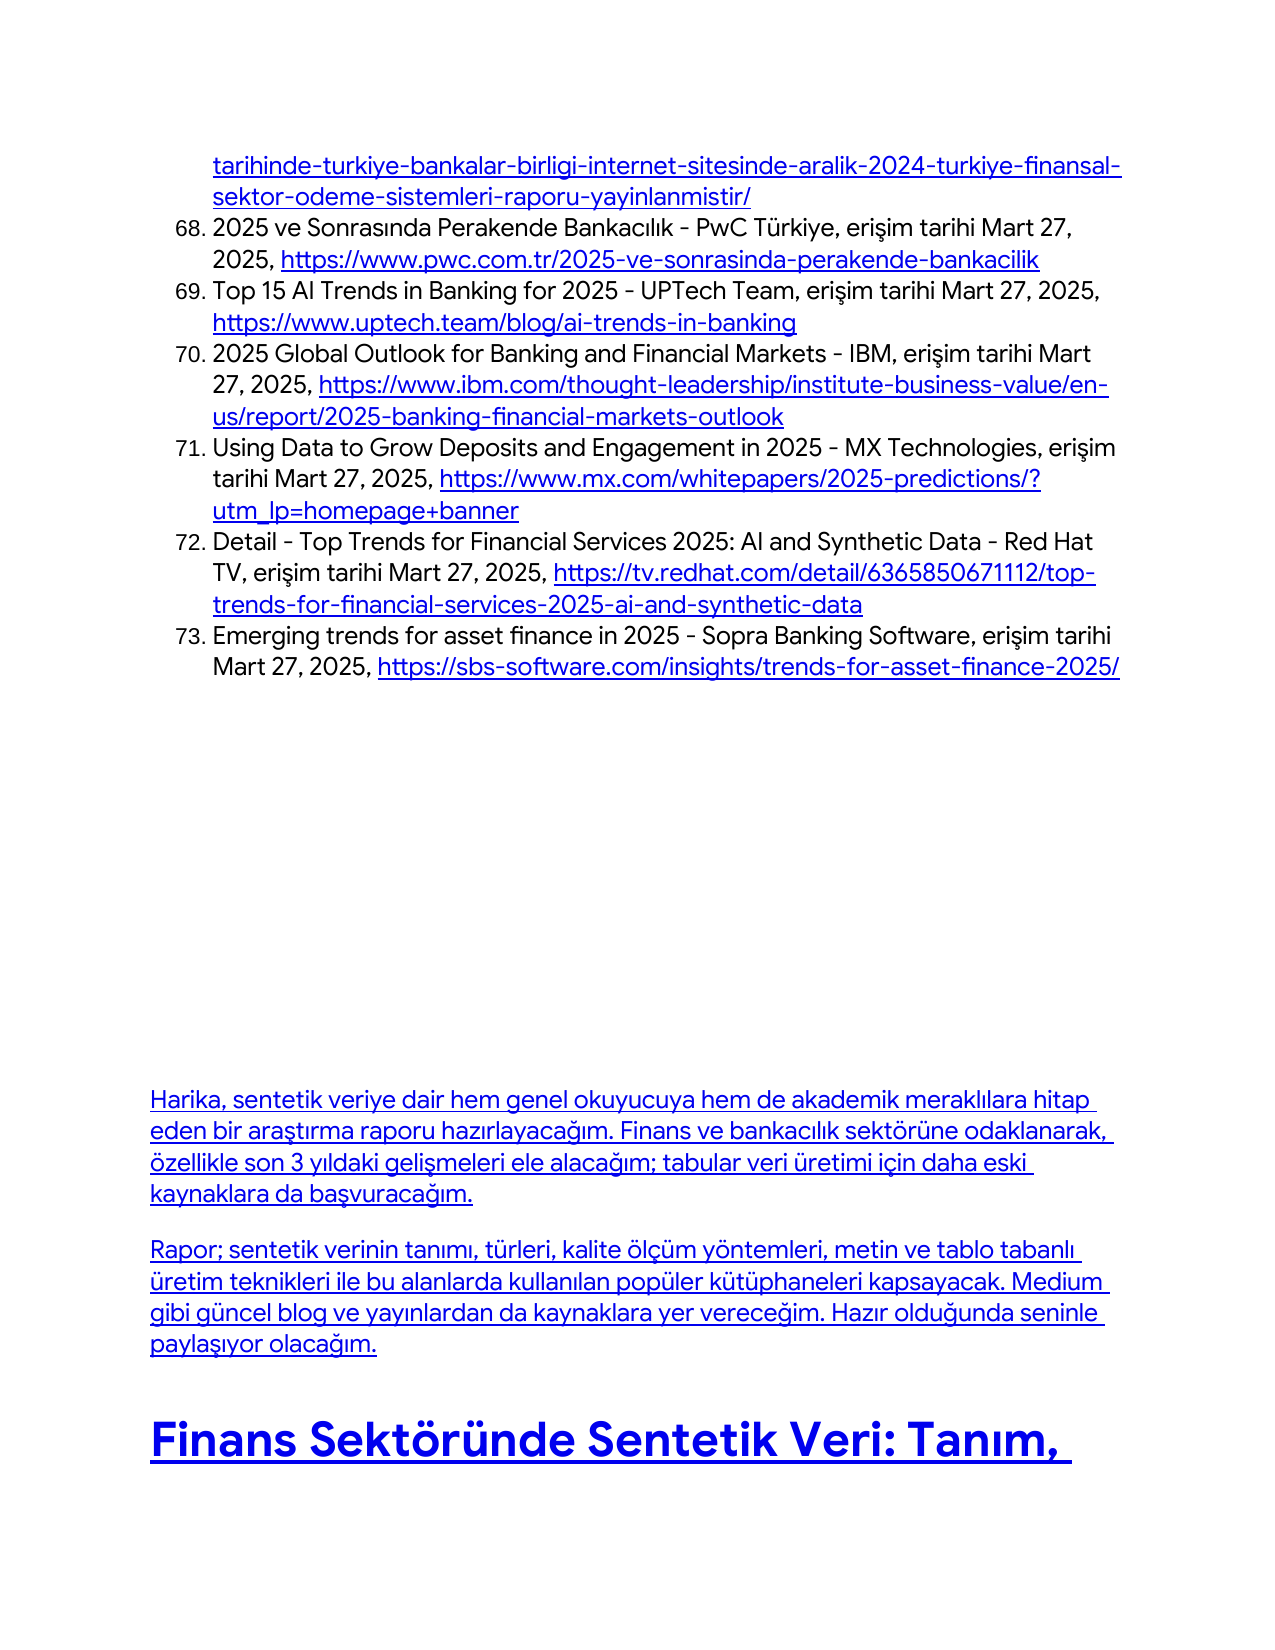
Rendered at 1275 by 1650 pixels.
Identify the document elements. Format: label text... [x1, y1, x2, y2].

list Detail - Top Trends for Financial Services 2025: AI and Synthetic Data - Red Hat TV, erişim tarihi Mart 27, 2025, https://tv.redhat.com/detail/6365850671112/top-trends-for-financial-services-2025-ai-and-synthetic-data [175, 526, 1125, 620]
list 2025 ve Sonrasında Perakende Bankacılık - PwC Türkiye, erişim tarihi Mart 27, 2025, https://www.pwc.com.tr/2025-ve-sonrasinda-perakende-bankacilik [175, 213, 1125, 275]
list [175, 150, 1125, 213]
text Rapor; sentetik verinin tanımı, türleri, kalite ölçüm yöntemleri, metin ve tablo tabanlı üretim teknikleri ile bu alanlarda kullanılan popüler kütüphaneleri kapsayacak. Medium gibi güncel blog ve yayınlardan da kaynaklara yer vereceğim. Hazır olduğunda seninle paylaşıyor olacağım. [150, 1235, 1125, 1360]
list Using Data to Grow Deposits and Engagement in 2025 - MX Technologies, erişim tarihi Mart 27, 2025, https://www.mx.com/whitepapers/2025-predictions/?utm_lp=homepage+banner [175, 432, 1125, 526]
text Harika, sentetik veriye dair hem genel okuyucuya hem de akademik meraklılara hitap eden bir araştırma raporu hazırlayacağım. Finans ve bankacılık sektörüne odaklanarak, özellikle son 3 yıldaki gelişmeleri ele alacağım; tabular veri üretimi için daha eski kaynaklara da başvuracağım. [150, 1084, 1125, 1210]
list 2025 Global Outlook for Banking and Financial Markets - IBM, erişim tarihi Mart 27, 2025, https://www.ibm.com/thought-leadership/institute-business-value/en-us/report/2025-banking-financial-markets-outlook [175, 338, 1125, 432]
list Top 15 AI Trends in Banking for 2025 - UPTech Team, erişim tarihi Mart 27, 2025, https://www.uptech.team/blog/ai-trends-in-banking [175, 275, 1125, 338]
list Emerging trends for asset finance in 2025 - Sopra Banking Software, erişim tarihi Mart 27, 2025, https://sbs-software.com/insights/trends-for-asset-finance-2025/ [175, 620, 1125, 683]
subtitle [150, 1410, 1125, 1470]
